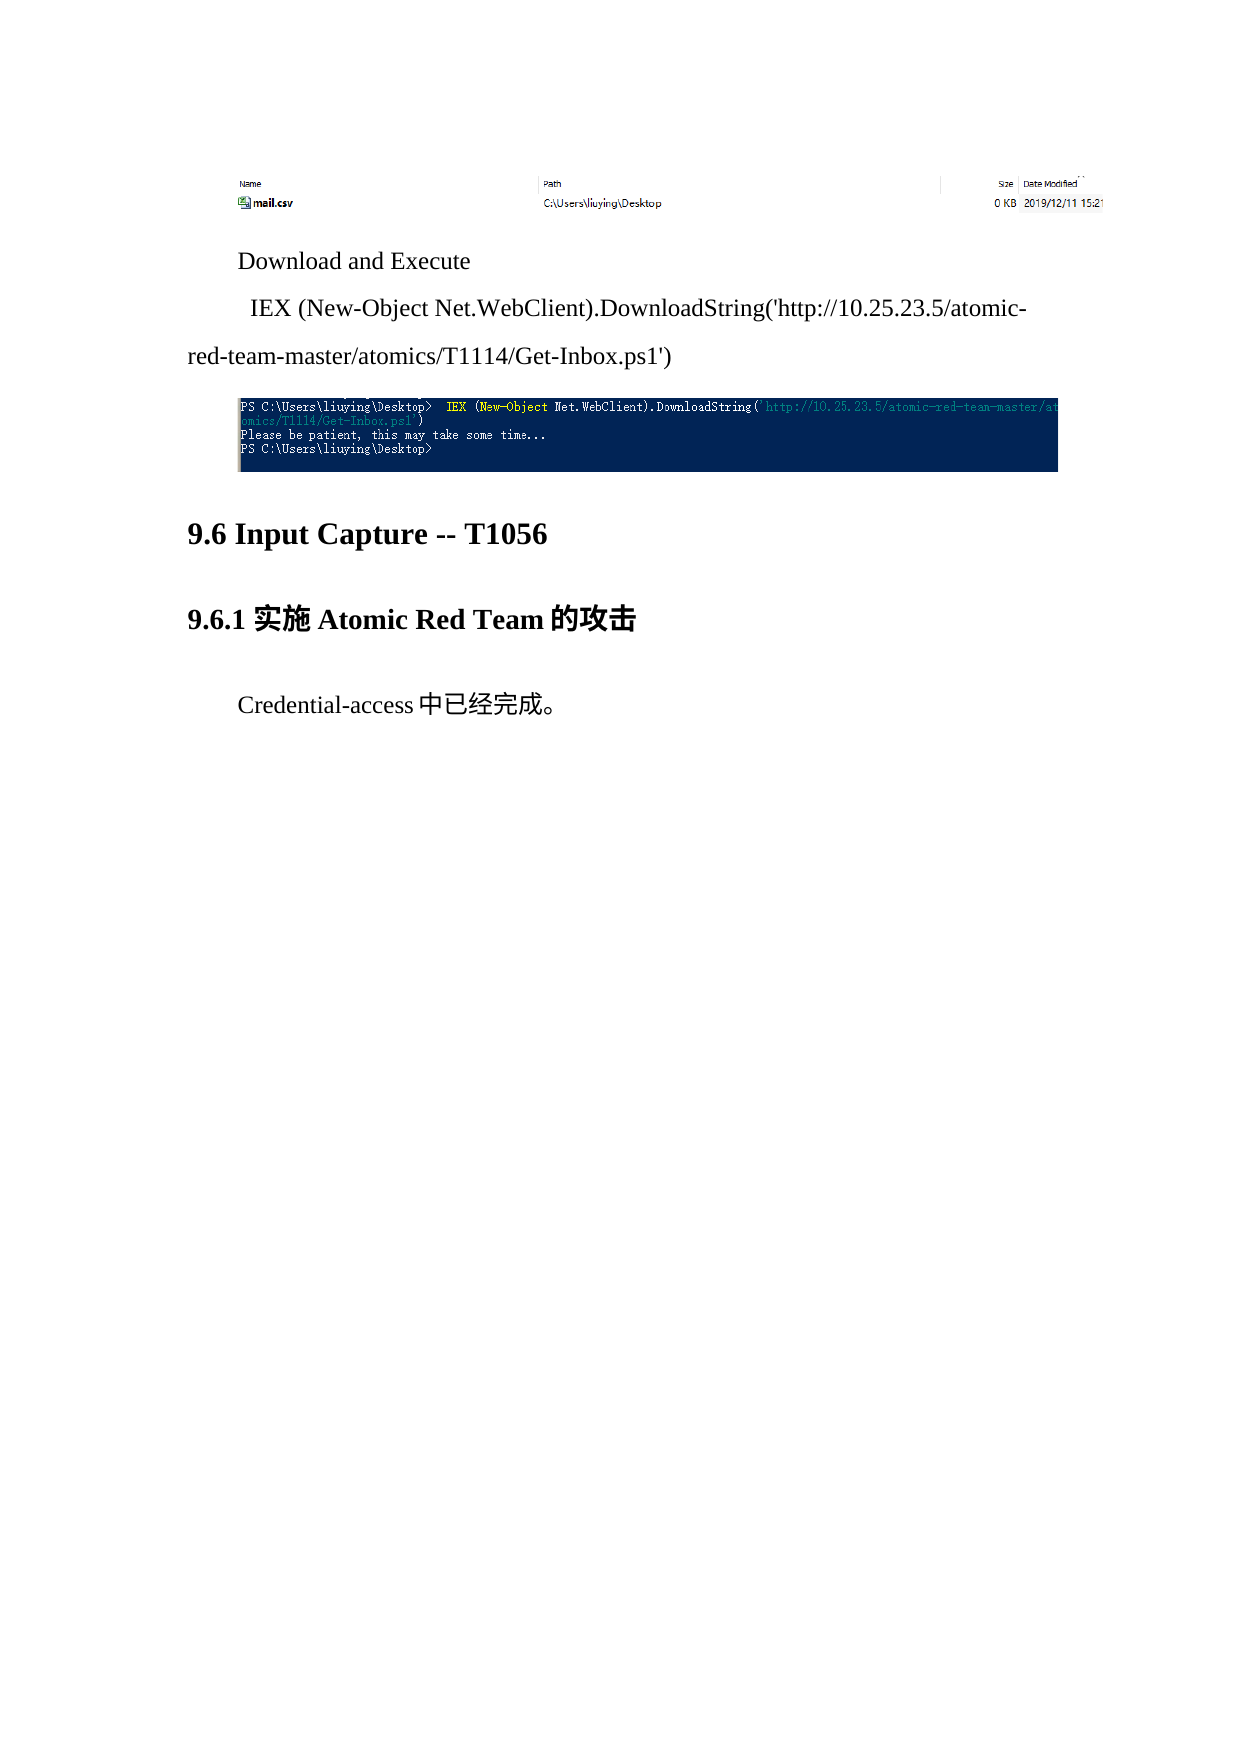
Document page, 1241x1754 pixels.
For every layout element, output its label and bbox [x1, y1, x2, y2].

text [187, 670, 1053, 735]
picture [237, 398, 1059, 472]
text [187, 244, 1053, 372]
picture [237, 176, 1103, 213]
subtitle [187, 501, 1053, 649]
